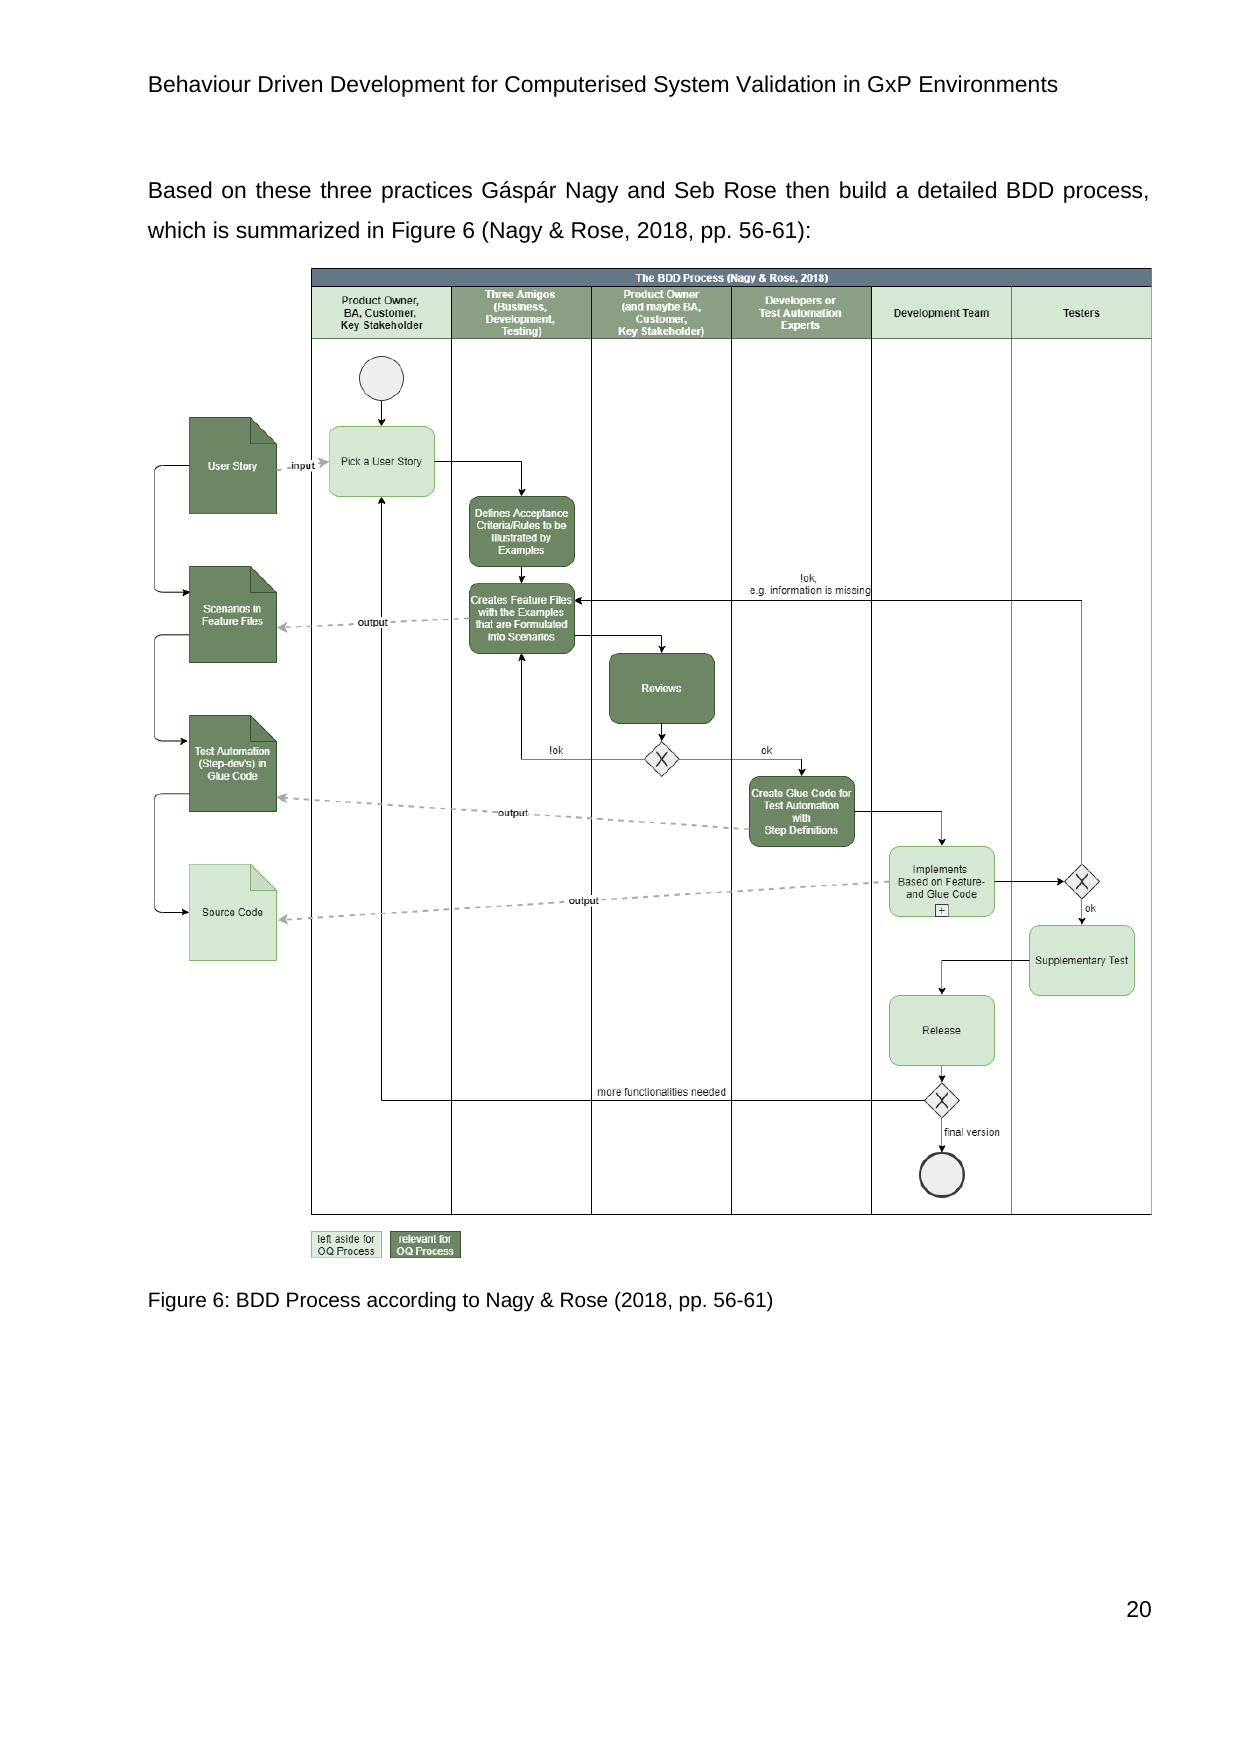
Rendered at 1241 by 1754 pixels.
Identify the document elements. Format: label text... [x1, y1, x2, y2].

text Figure 6: BDD Process according to Nagy & Rose (2018, pp. 56-61) [148, 1284, 1152, 1313]
picture [147, 268, 1152, 1258]
text Based on these three practices Gáspár Nagy and Seb Rose then build a detailed BDD process, which is summarized in Figure 6 (Nagy & Rose, 2018, pp. 56-61): [148, 177, 1152, 243]
